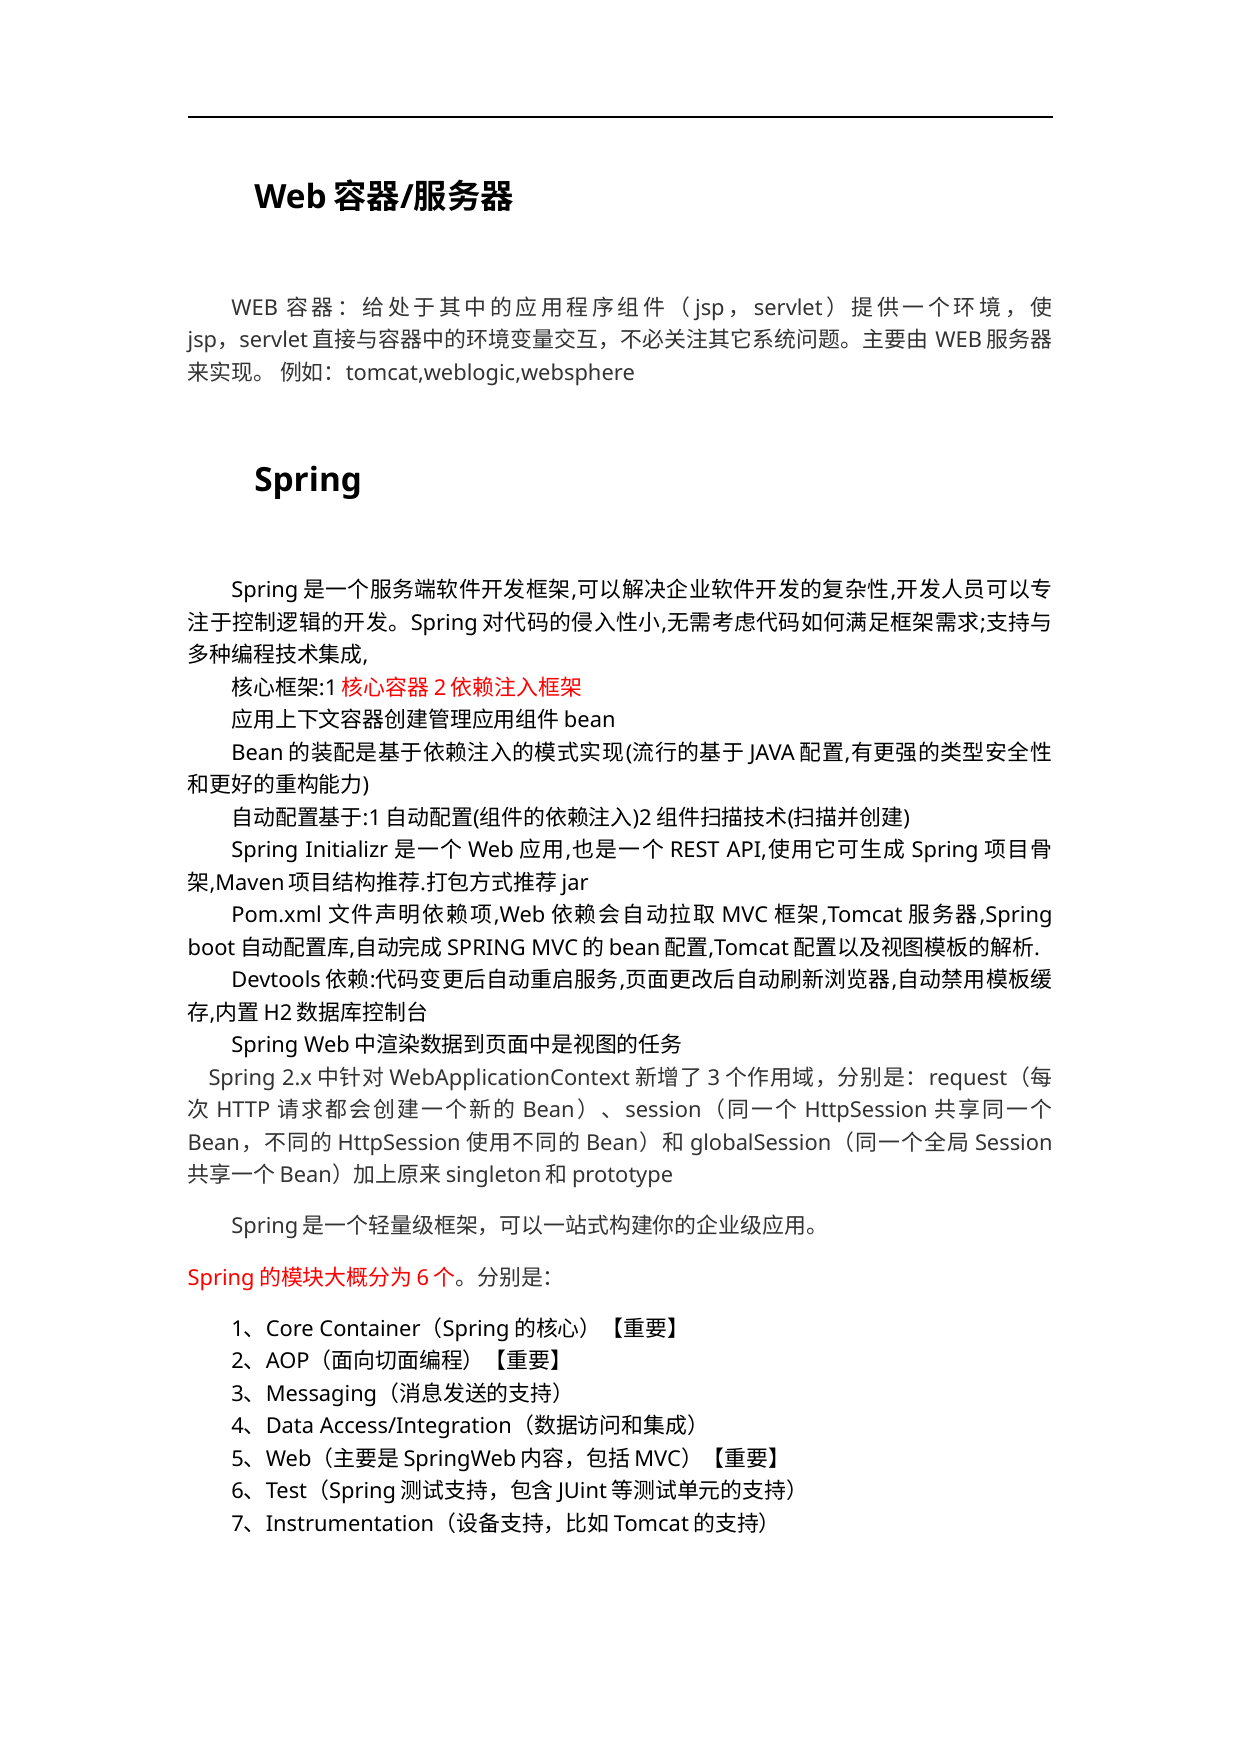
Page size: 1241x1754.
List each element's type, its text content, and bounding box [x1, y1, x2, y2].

text 核心框架:1核心容器2依赖注入框架 [187, 669, 1053, 702]
text 7、Instrumentation（设备支持，比如Tomcat的支持） [187, 1505, 1053, 1538]
text 2、AOP（面向切面编程）【重要】 [187, 1343, 1053, 1375]
text 4、Data Access/Integration（数据访问和集成） [187, 1408, 1053, 1440]
text Pom.xml文件声明依赖项,Web依赖会自动拉取MVC框架,Tomcat服务器,Spring boot自动配置库,自动完成SPRING MVC的bean配置,Tomcat配置以及视图模板的解析. [187, 897, 1053, 962]
text 自动配置基于:1自动配置(组件的依赖注入)2组件扫描技术(扫描并创建) [187, 799, 1053, 832]
text Spring Web中渲染数据到页面中是视图的任务 [187, 1027, 1053, 1059]
subtitle Spring [187, 446, 1053, 511]
text 1、Core Container（Spring的核心）【重要】 [187, 1310, 1053, 1343]
text Bean的装配是基于依赖注入的模式实现(流行的基于JAVA配置,有更强的类型安全性和更好的重构能力) [187, 734, 1053, 799]
text 5、Web（主要是SpringWeb内容，包括MVC）【重要】 [187, 1440, 1053, 1473]
text Spring的模块大概分为6个。分别是： [187, 1259, 1053, 1292]
subtitle Web容器/服务器 [187, 162, 1053, 227]
text 3、Messaging（消息发送的支持） [187, 1375, 1053, 1408]
text Spring是一个服务端软件开发框架,可以解决企业软件开发的复杂性,开发人员可以专注于控制逻辑的开发。Spring对代码的侵入性小,无需考虑代码如何满足框架需求;支持与多种编程技术集成, [187, 572, 1053, 669]
text Spring 2.x中针对WebApplicationContext新增了3个作用域，分别是：request（每次HTTP请求都会创建一个新的Bean）、session（同一个HttpSession共享同一个Bean，不同的HttpSession使用不同的Bean）和globalSession（同一个全局Session共享一个Bean）加上原来singleton和prototype [187, 1059, 1053, 1189]
text Spring是一个轻量级框架，可以一站式构建你的企业级应用。 [187, 1208, 1053, 1240]
text WEB容器：给处于其中的应用程序组件（jsp，servlet）提供一个环境，使jsp，servlet直接与容器中的环境变量交互，不必关注其它系统问题。主要由WEB服务器来实现。 例如：tomcat,weblogic,websphere [187, 289, 1053, 387]
text 应用上下文容器创建管理应用组件bean [187, 702, 1053, 734]
text Devtools依赖:代码变更后自动重启服务,页面更改后自动刷新浏览器,自动禁用模板缓存,内置H2数据库控制台 [187, 962, 1053, 1027]
text 6、Test（Spring测试支持，包含JUint等测试单元的支持） [187, 1473, 1053, 1505]
text Spring Initializr是一个Web应用,也是一个REST API,使用它可生成Spring项目骨架,Maven项目结构推荐.打包方式推荐jar [187, 832, 1053, 897]
